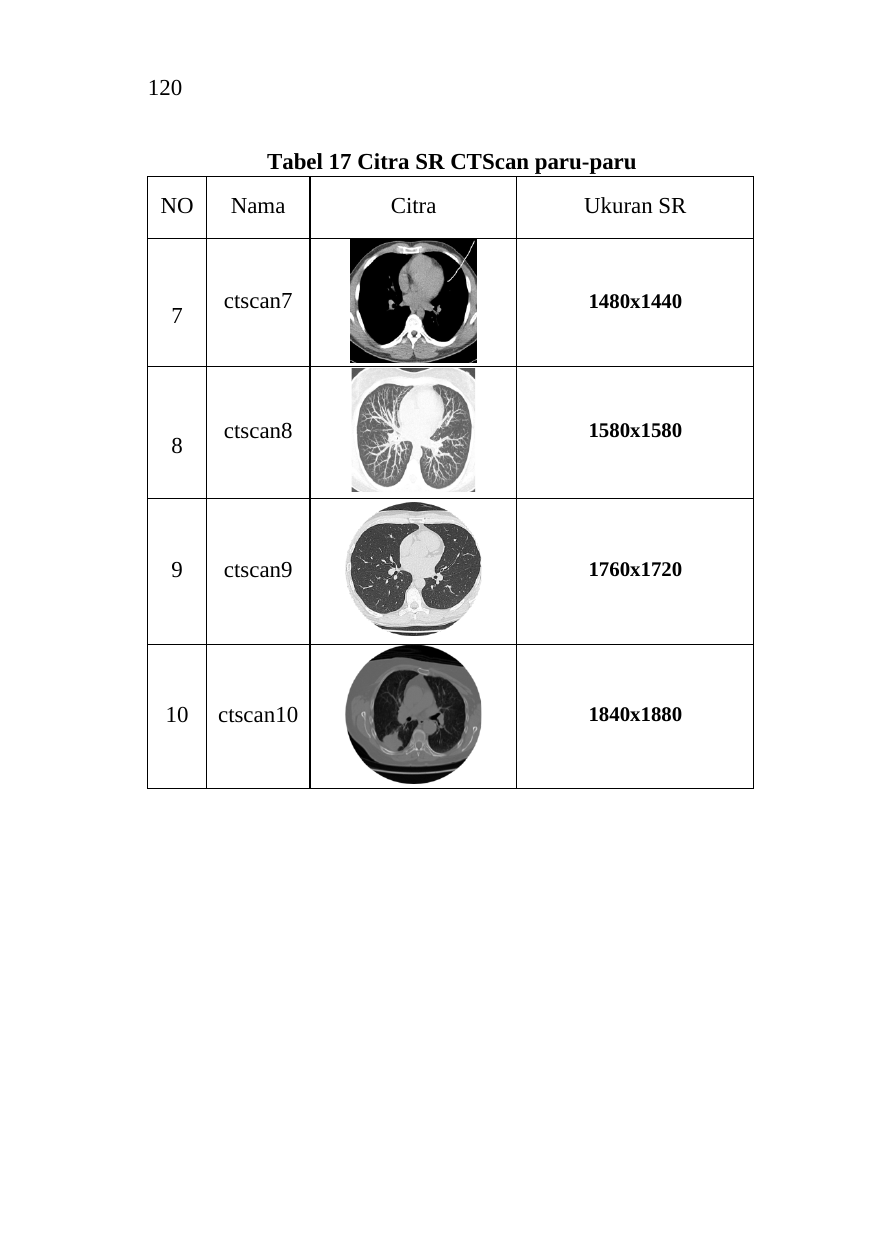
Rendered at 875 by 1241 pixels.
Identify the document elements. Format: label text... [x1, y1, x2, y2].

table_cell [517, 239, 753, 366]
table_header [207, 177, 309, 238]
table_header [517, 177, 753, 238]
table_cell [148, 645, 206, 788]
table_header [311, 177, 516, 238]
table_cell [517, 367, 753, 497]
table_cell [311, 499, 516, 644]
text Tabel 17 Citra SR CTScan paru-paru [148, 148, 756, 174]
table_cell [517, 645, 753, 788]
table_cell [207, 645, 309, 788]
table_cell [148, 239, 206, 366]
picture [345, 644, 482, 784]
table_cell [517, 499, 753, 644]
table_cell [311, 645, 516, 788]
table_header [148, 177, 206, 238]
picture [351, 368, 476, 492]
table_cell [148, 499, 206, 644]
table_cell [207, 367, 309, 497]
picture [350, 238, 477, 363]
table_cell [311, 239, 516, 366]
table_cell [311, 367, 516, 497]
picture [345, 502, 482, 636]
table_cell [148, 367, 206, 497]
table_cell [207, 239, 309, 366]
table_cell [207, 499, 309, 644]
